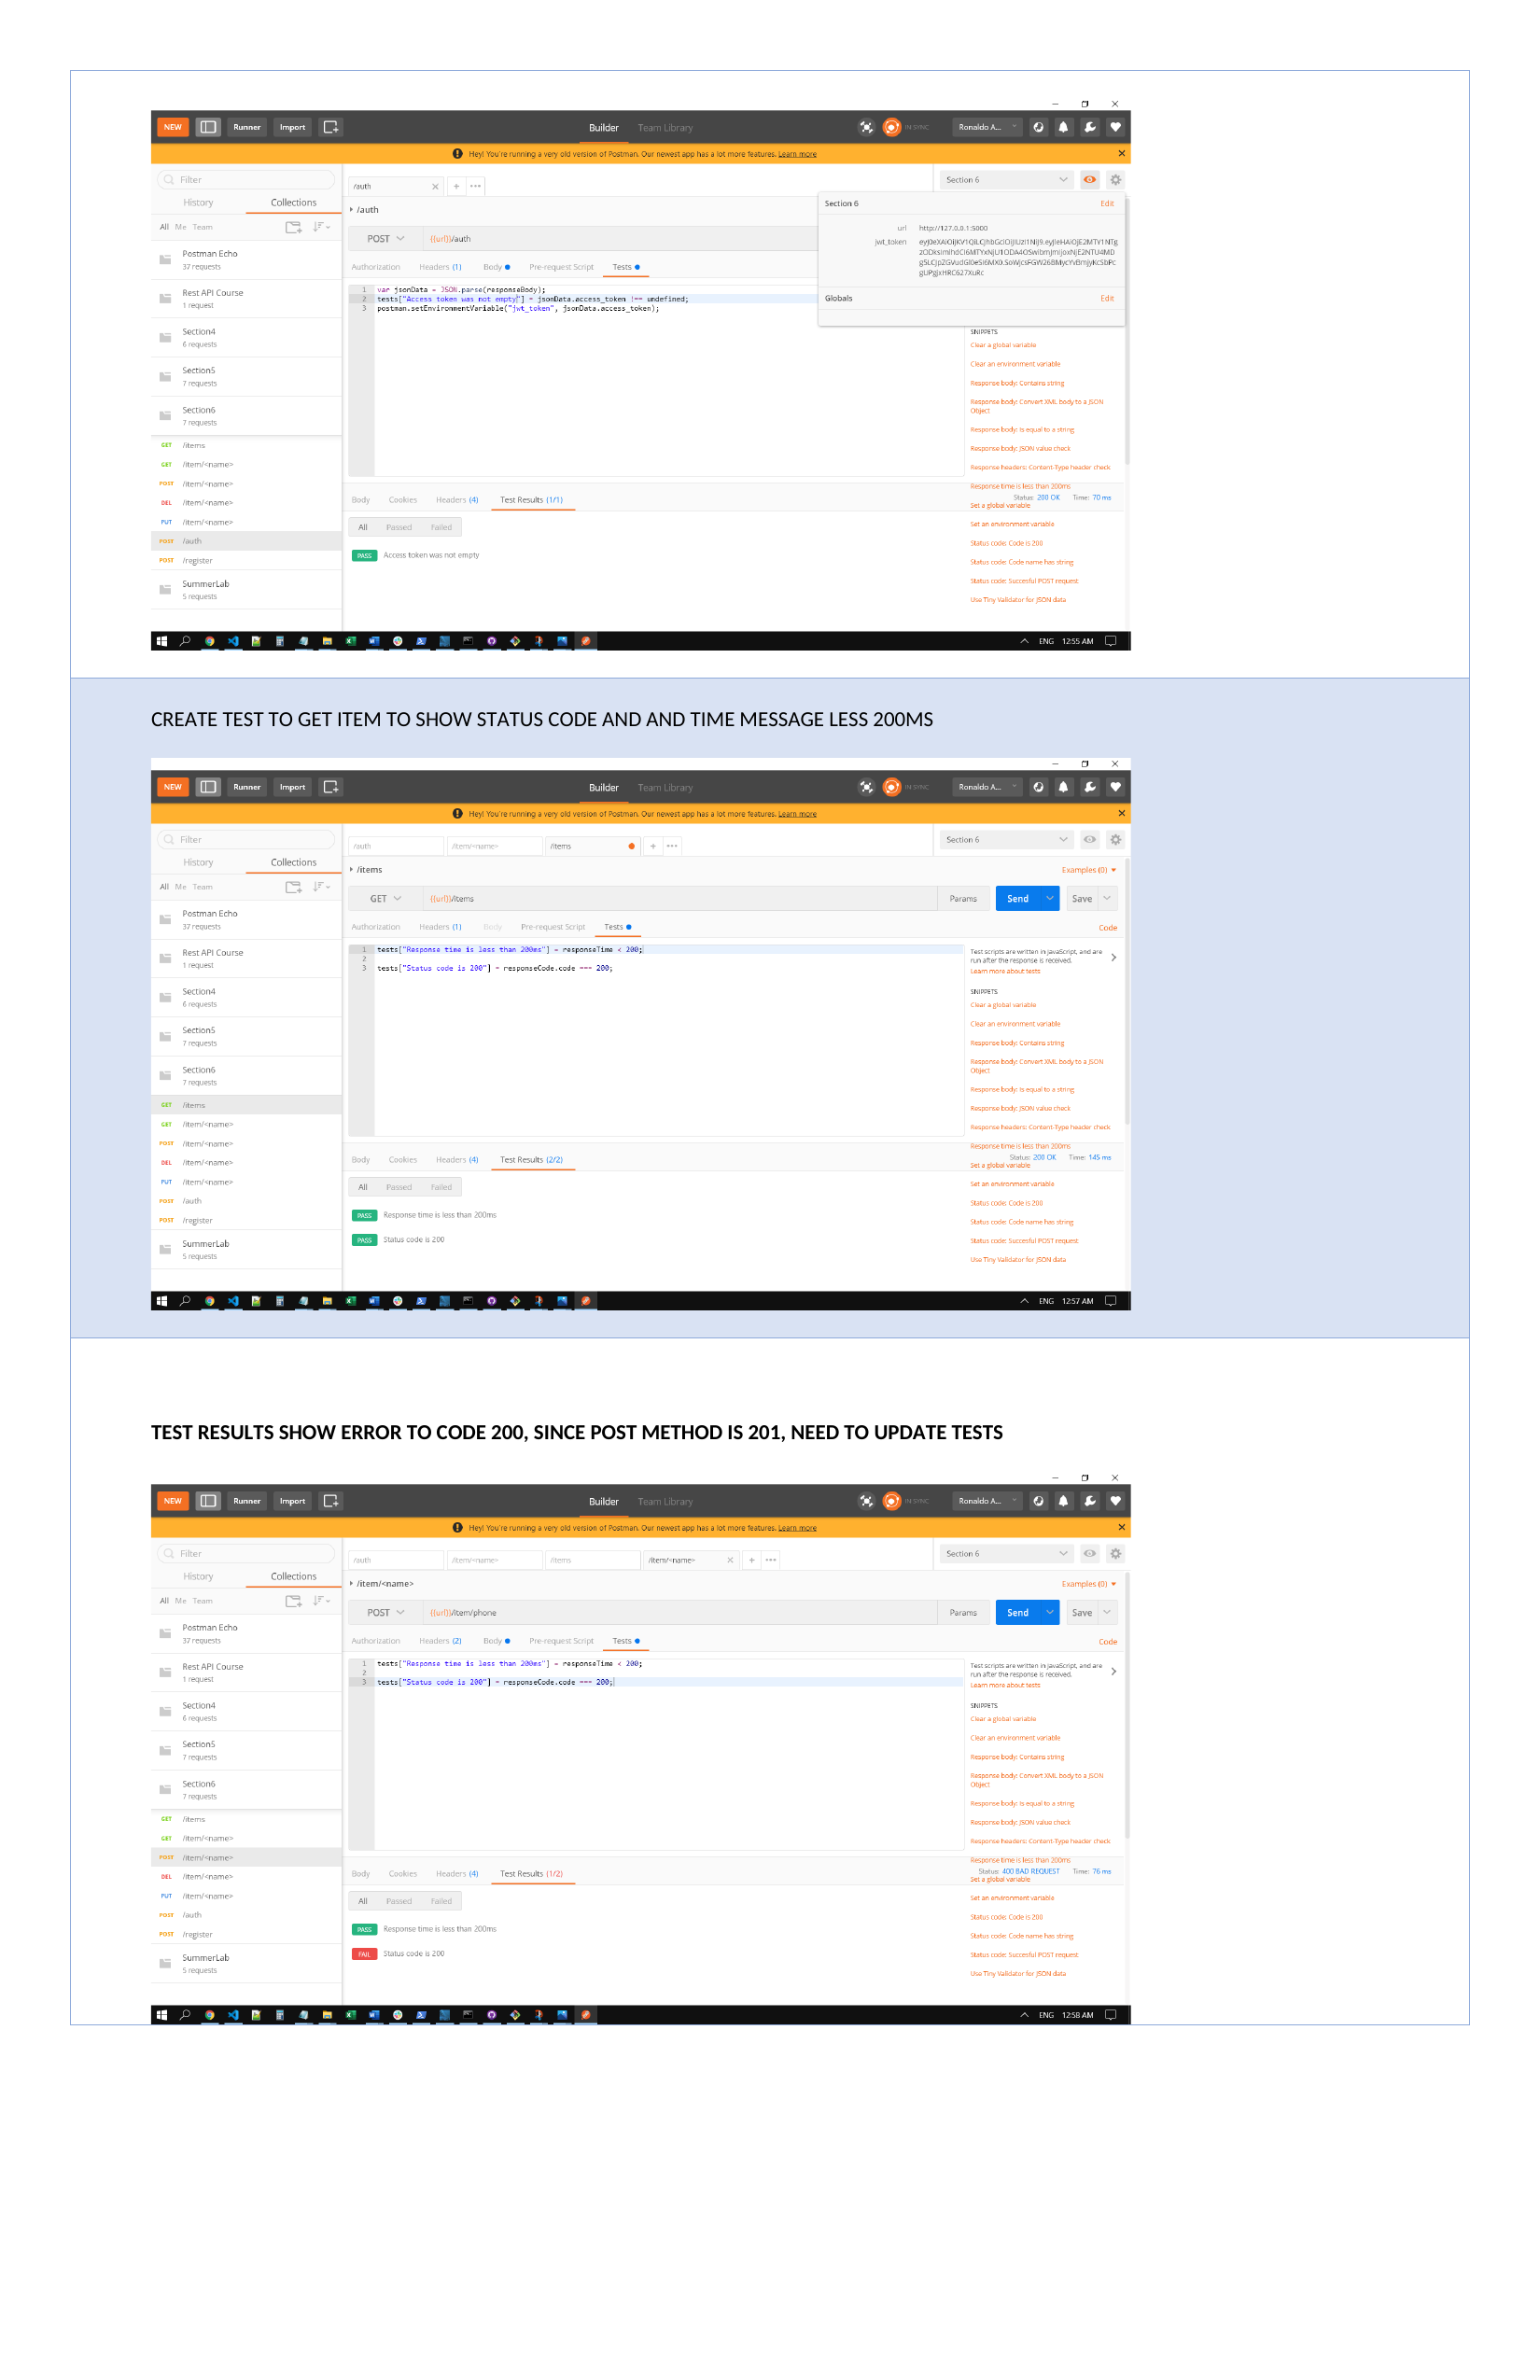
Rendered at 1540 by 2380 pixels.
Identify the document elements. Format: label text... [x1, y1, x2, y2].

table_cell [71, 71, 1469, 678]
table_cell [71, 1338, 1469, 2024]
table_cell CREATE TEST TO GET ITEM TO SHOW STATUS CODE AND AND TIME MESSAGE LESS 200MS [71, 679, 1469, 1337]
picture [150, 1472, 1131, 2024]
picture [150, 758, 1131, 1310]
picture [150, 98, 1131, 651]
